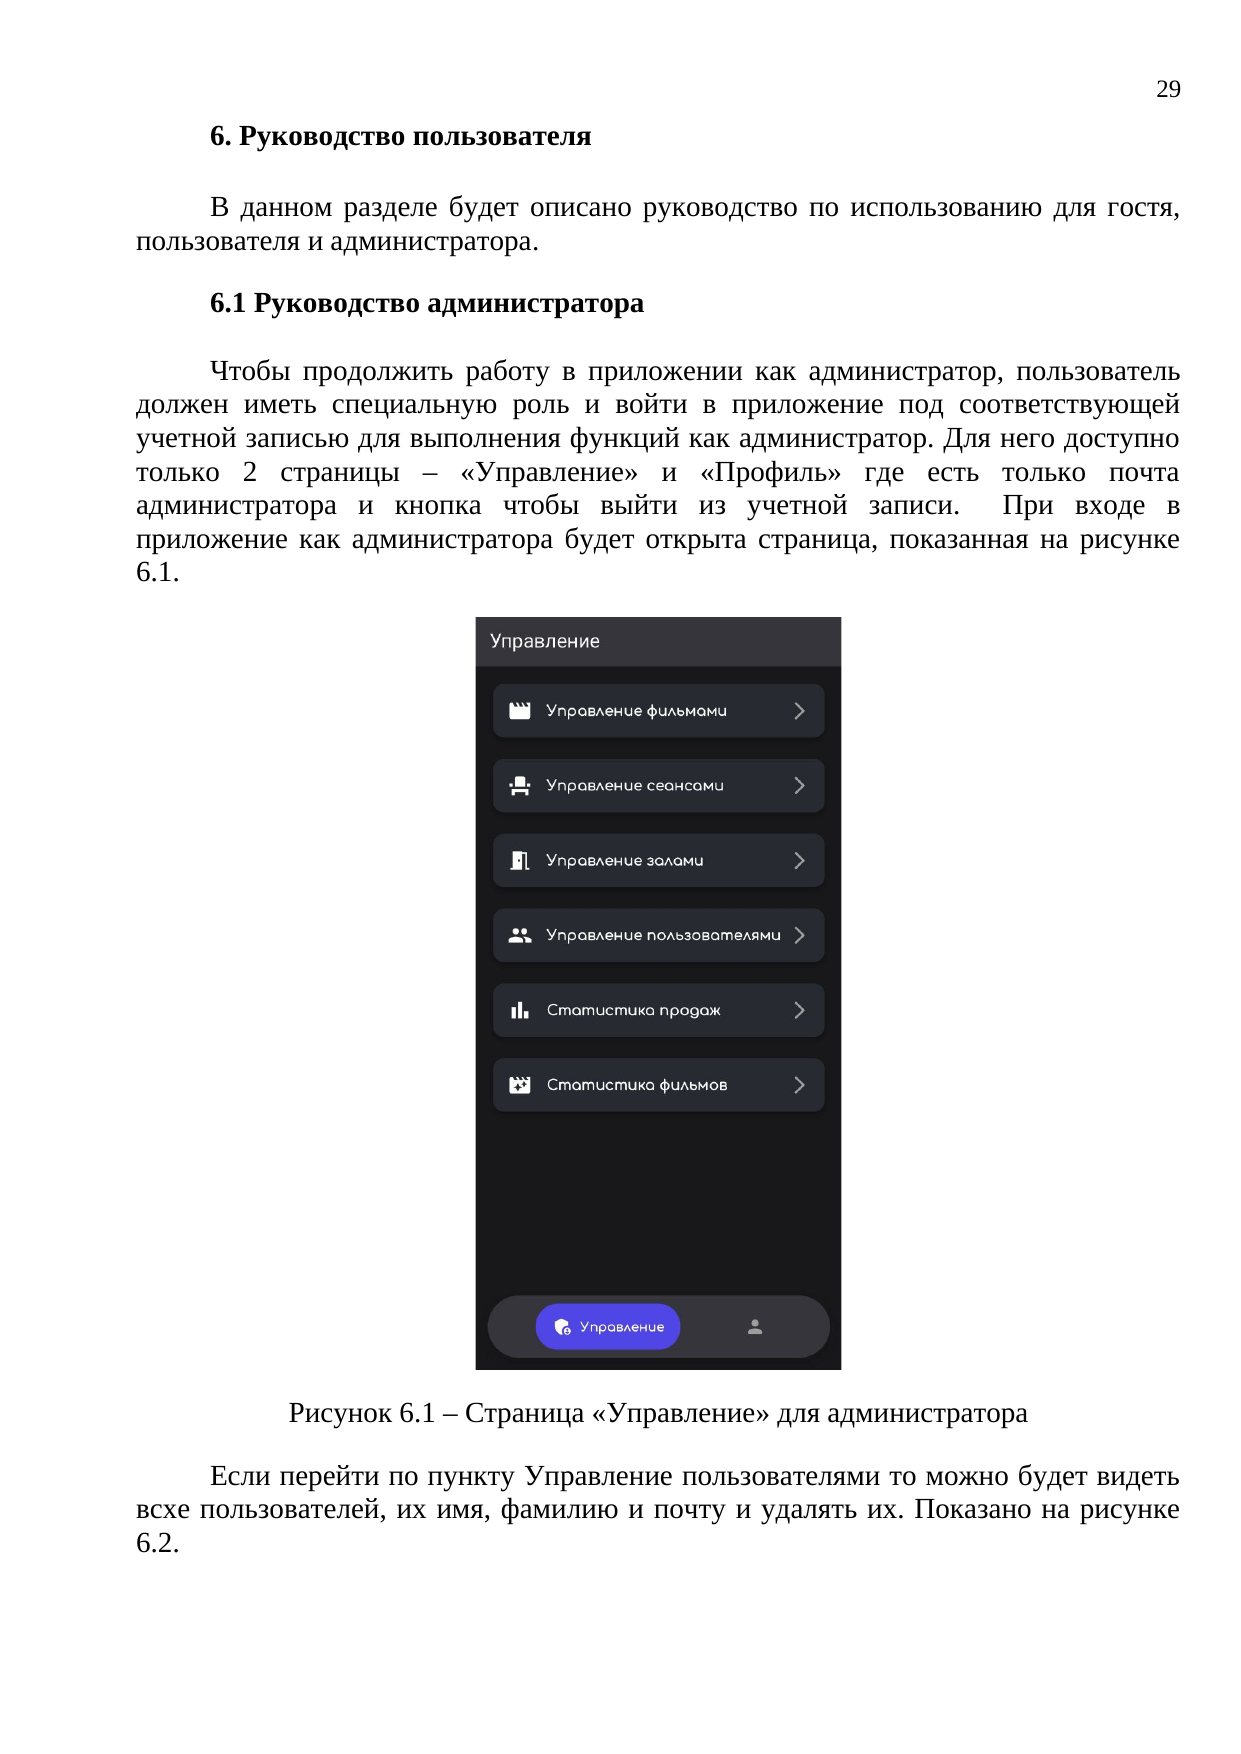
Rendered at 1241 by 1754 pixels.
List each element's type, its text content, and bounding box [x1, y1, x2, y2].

subtitle 6. Руководство пользователя [136, 118, 1181, 152]
text Рисунок 6.1 – Страница «Управление» для администратора [136, 1395, 1181, 1428]
text Если перейти по пункту Управление пользователями то можно будет видеть всхе пользователей, их имя, фамилию и почту и удалять их. Показано на рисунке 6.2. [136, 1458, 1181, 1558]
subtitle 6.1 Руководство администратора [210, 285, 1181, 319]
text Чтобы продолжить работу в приложении как администратор, пользователь должен иметь специальную роль и войти в приложение под соответствующей учетной записью для выполнения функций как администратор. Для него доступно только 2 страницы – «Управление» и «Профиль» где есть только почта администратора и кнопка чтобы выйти из учетной записи. При входе в приложение как администратора будет открыта страница, показанная на рисунке 6.1. [136, 353, 1181, 588]
picture [475, 617, 842, 1370]
text В данном разделе будет описано руководство по использованию для гостя, пользователя и администратора. [136, 189, 1181, 256]
